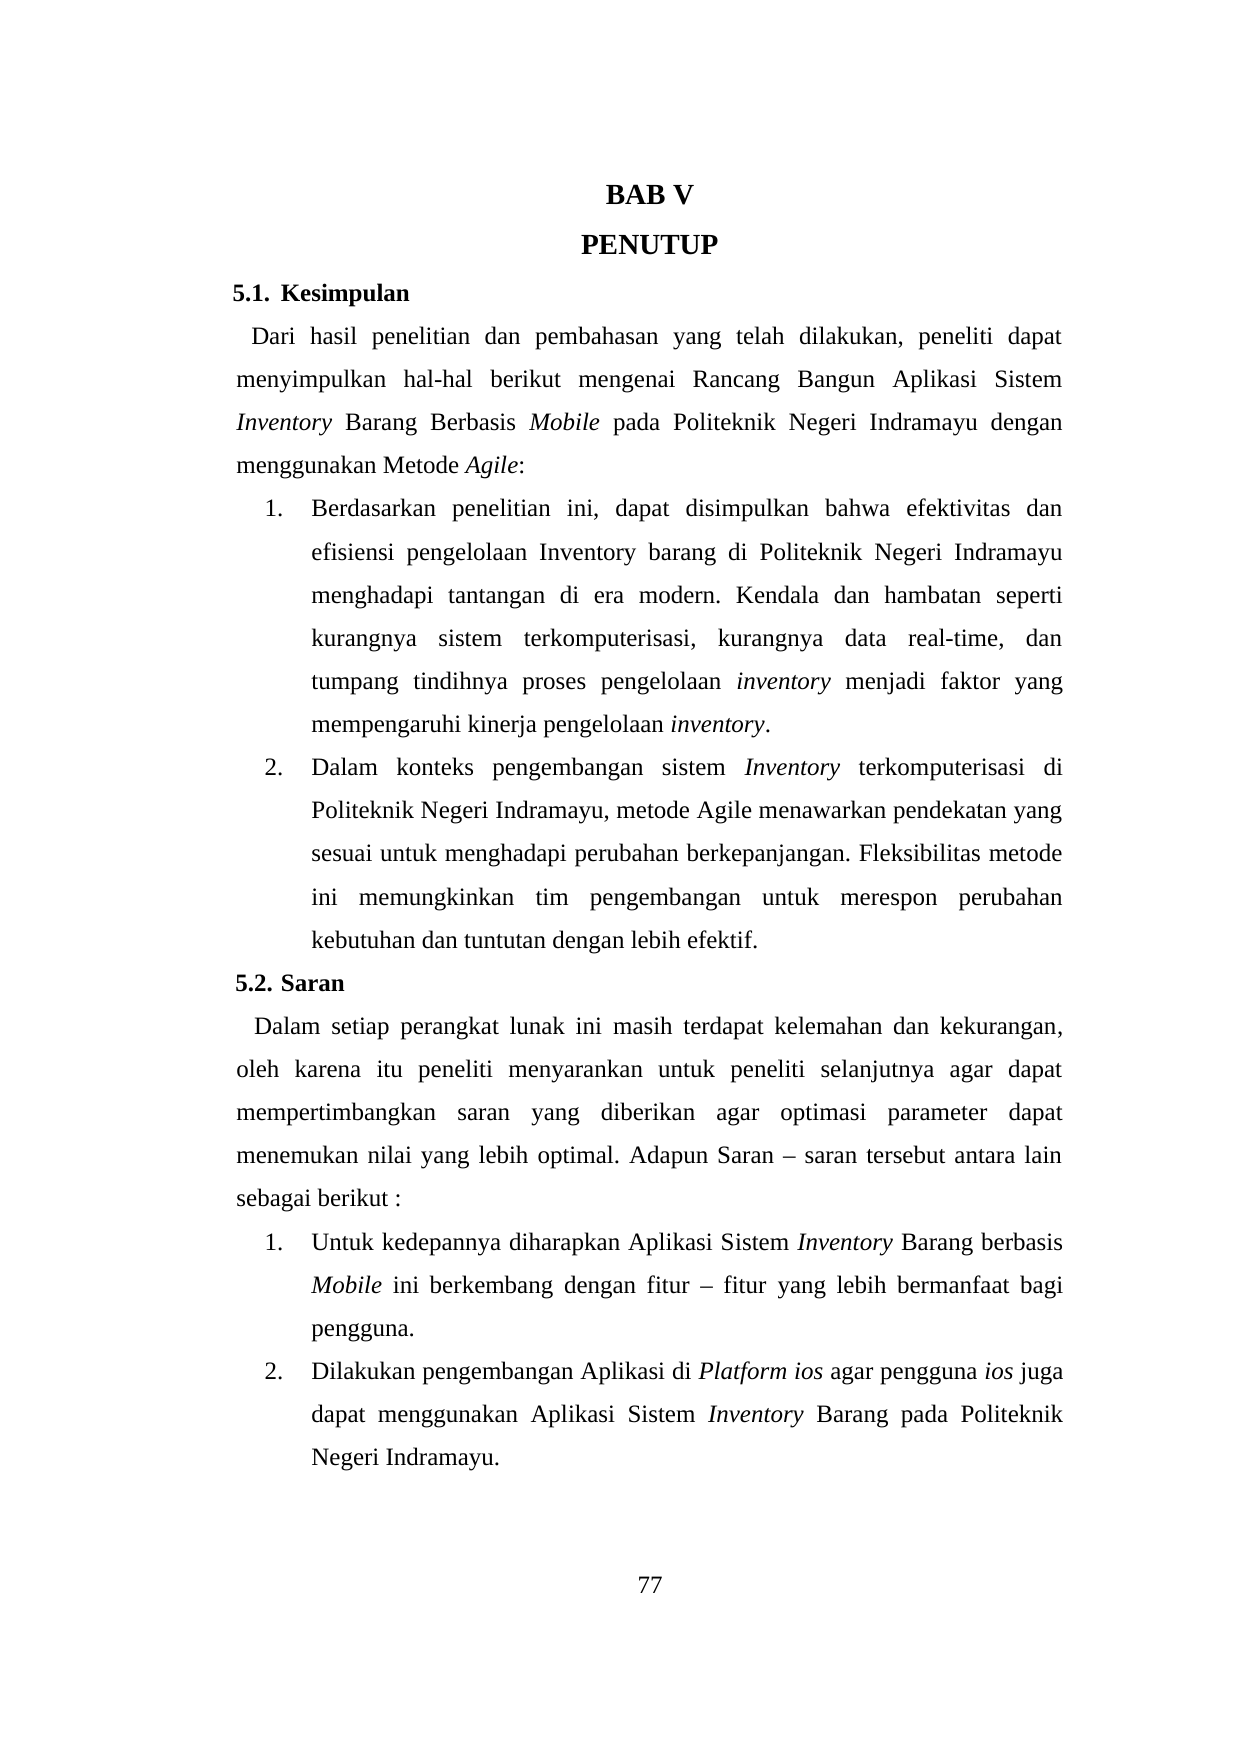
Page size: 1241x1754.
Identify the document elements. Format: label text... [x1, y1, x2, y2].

list Untuk kedepannya diharapkan Aplikasi Sistem Inventory Barang berbasis Mobile ini berkembang dengan fitur – fitur yang lebih bermanfaat bagi pengguna. [274, 1227, 1063, 1342]
text Saran [254, 968, 1063, 997]
list Dalam konteks pengembangan sistem Inventory terkomputerisasi di Politeknik Negeri Indramayu, metode Agile menawarkan pendekatan yang sesuai untuk menghadapi perubahan berkepanjangan. Fleksibilitas metode ini memungkinkan tim pengembangan untuk merespon perubahan kebutuhan dan tuntutan dengan lebih efektif. [274, 752, 1063, 953]
text Kesimpulan [251, 278, 1063, 307]
text Dalam setiap perangkat lunak ini masih terdapat kelemahan dan kekurangan, oleh karena itu peneliti menyarankan untuk peneliti selanjutnya agar dapat mempertimbangkan saran yang diberikan agar optimasi parameter dapat menemukan nilai yang lebih optimal. Adapun Saran – saran tersebut antara lain sebagai berikut : [236, 1011, 1063, 1212]
text BAB V PENUTUP [236, 177, 1063, 261]
text Dari hasil penelitian dan pembahasan yang telah dilakukan, peneliti dapat menyimpulkan hal-hal berikut mengenai Rancang Bangun Aplikasi Sistem Inventory Barang Berbasis Mobile pada Politeknik Negeri Indramayu dengan menggunakan Metode Agile: [236, 321, 1063, 479]
list Dilakukan pengembangan Aplikasi di Platform ios agar pengguna ios juga dapat menggunakan Aplikasi Sistem Inventory Barang pada Politeknik Negeri Indramayu. [274, 1356, 1063, 1471]
list Berdasarkan penelitian ini, dapat disimpulkan bahwa efektivitas dan efisiensi pengelolaan Inventory barang di Politeknik Negeri Indramayu menghadapi tantangan di era modern. Kendala dan hambatan seperti kurangnya sistem terkomputerisasi, kurangnya data real-time, dan tumpang tindihnya proses pengelolaan inventory menjadi faktor yang mempengaruhi kinerja pengelolaan inventory. [274, 493, 1063, 738]
